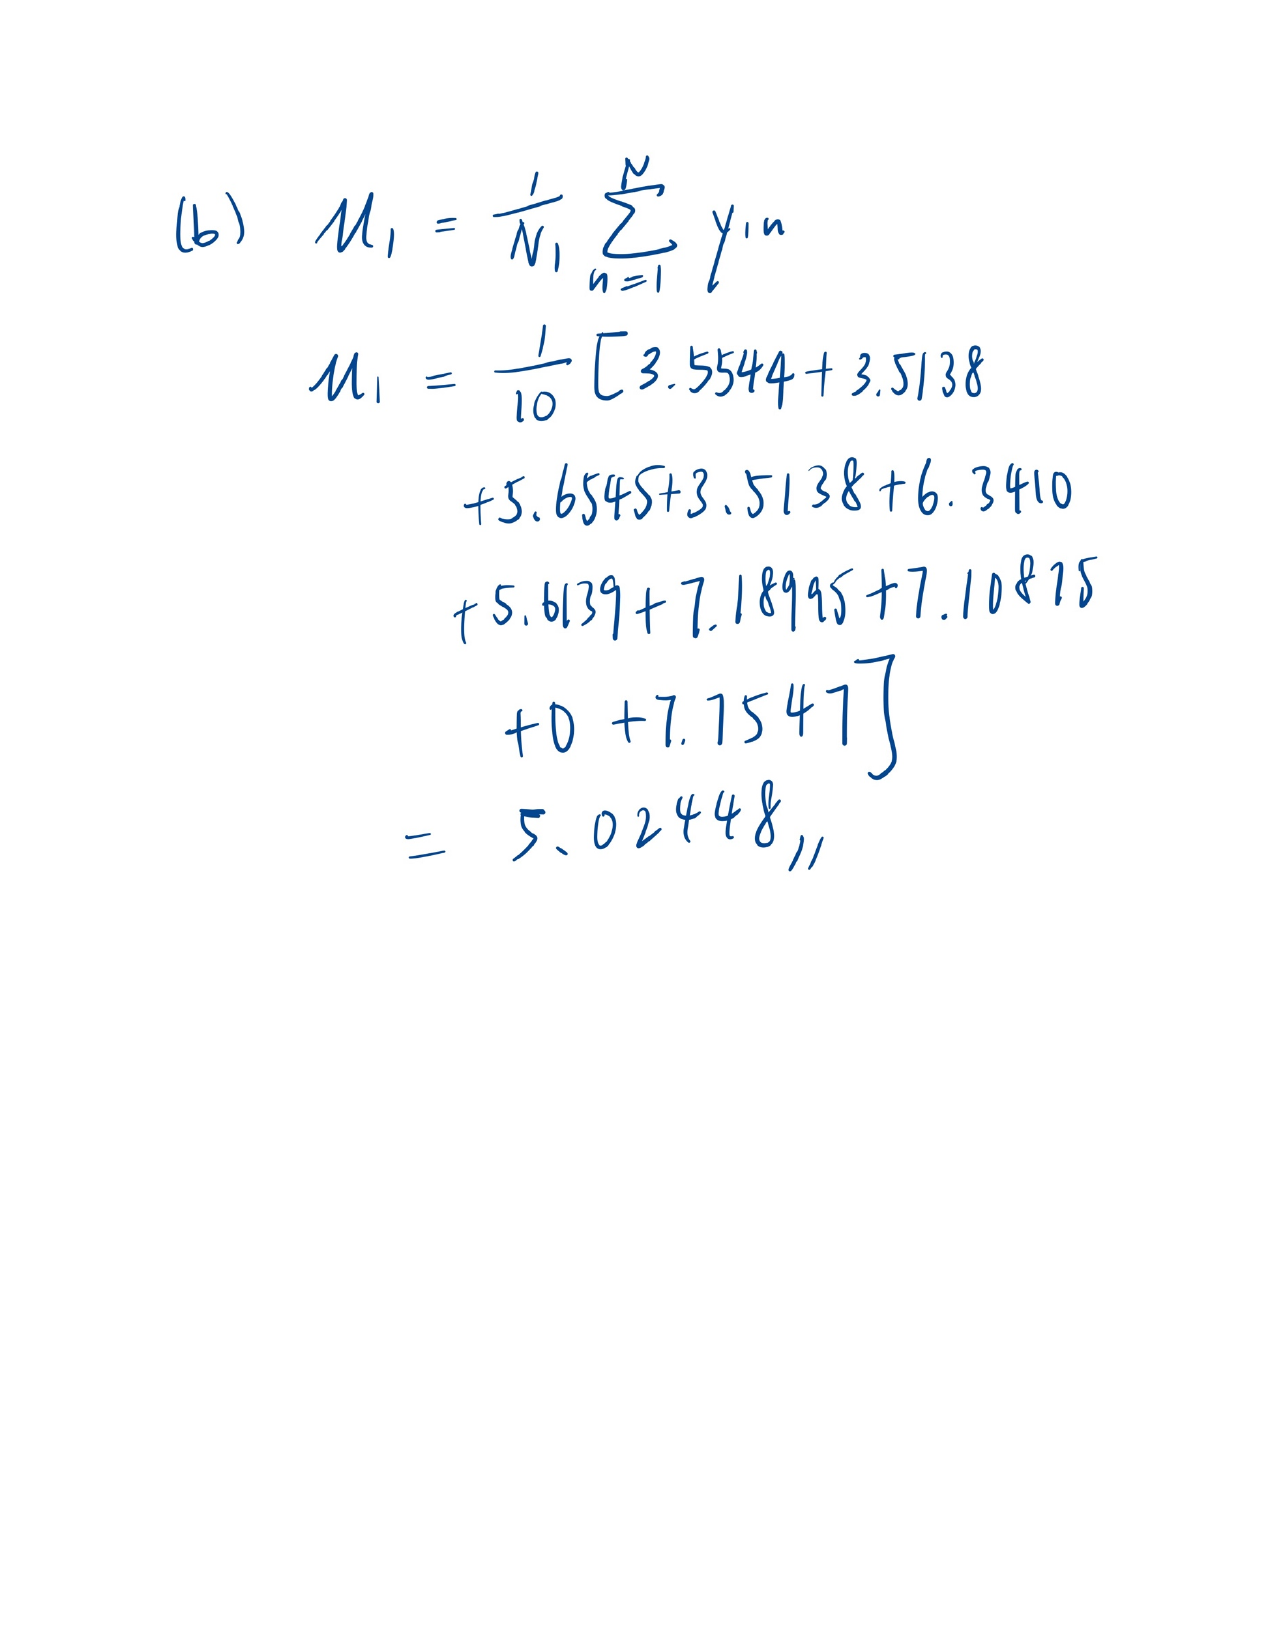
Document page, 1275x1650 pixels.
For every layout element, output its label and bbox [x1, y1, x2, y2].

picture [150, 150, 1105, 1500]
